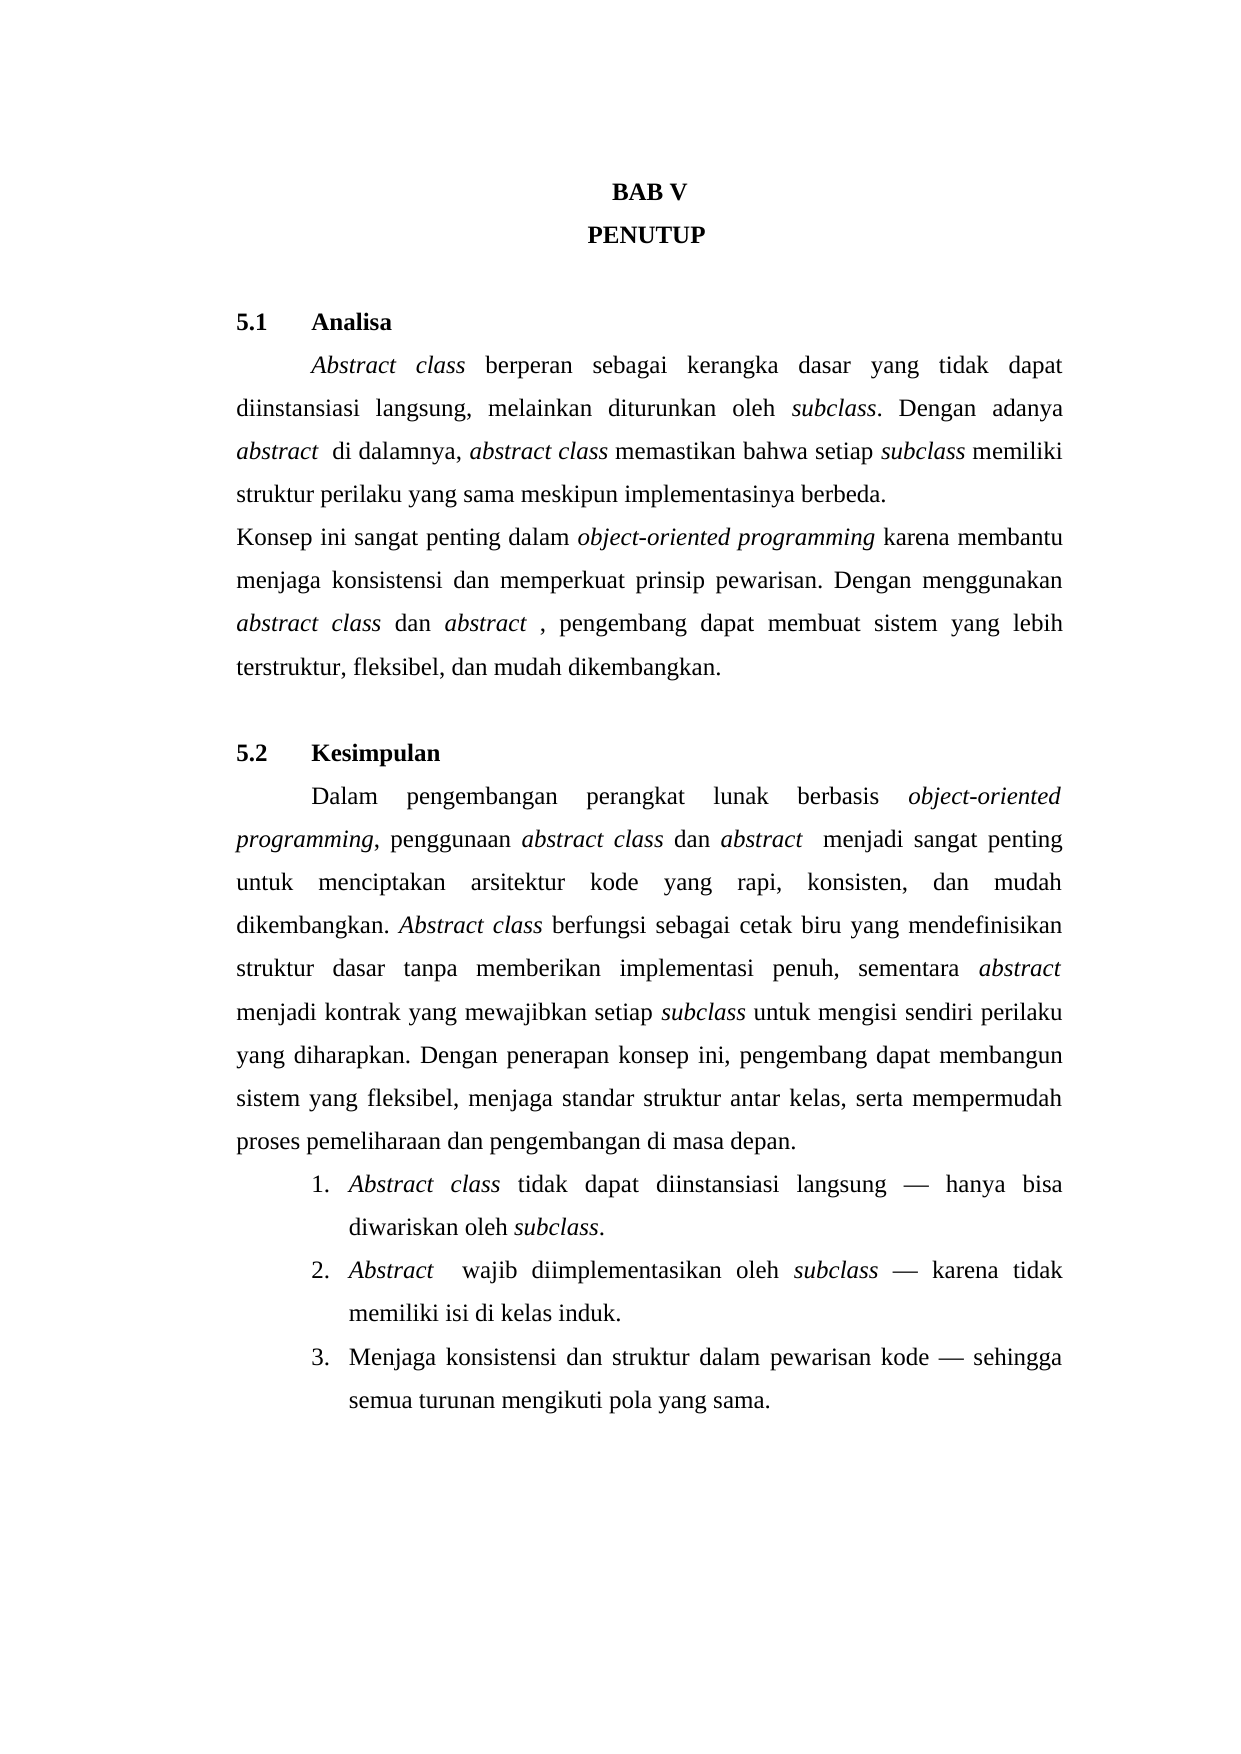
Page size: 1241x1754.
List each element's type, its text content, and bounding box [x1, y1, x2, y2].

text Konsep ini sangat penting dalam object-oriented programming karena membantu menjaga konsistensi dan memperkuat prinsip pewarisan. Dengan menggunakan abstract class dan abstract , pengembang dapat membuat sistem yang lebih terstruktur, fleksibel, dan mudah dikembangkan. [236, 522, 1063, 680]
text Dalam pengembangan perangkat lunak berbasis object-oriented programming, penggunaan abstract class dan abstract menjadi sangat penting untuk menciptakan arsitektur kode yang rapi, konsisten, dan mudah dikembangkan. Abstract class berfungsi sebagai cetak biru yang mendefinisikan struktur dasar tanpa memberikan implementasi penuh, sementara abstract menjadi kontrak yang mewajibkan setiap subclass untuk mengisi sendiri perilaku yang diharapkan. Dengan penerapan konsep ini, pengembang dapat membangun sistem yang fleksibel, menjaga standar struktur antar kelas, serta mempermudah proses pemeliharaan dan pengembangan di masa depan. [236, 781, 1063, 1155]
subtitle BAB V PENUTUP [236, 177, 1063, 292]
list Abstract class tidak dapat diinstansiasi langsung — hanya bisa diwariskan oleh subclass. [311, 1169, 1063, 1241]
subtitle Analisa [236, 307, 1063, 335]
list Abstract wajib diimplementasikan oleh subclass — karena tidak memiliki isi di kelas induk. [311, 1255, 1063, 1327]
list Menjaga konsistensi dan struktur dalam pewarisan kode — sehingga semua turunan mengikuti pola yang sama. [311, 1342, 1063, 1413]
text Abstract class berperan sebagai kerangka dasar yang tidak dapat diinstansiasi langsung, melainkan diturunkan oleh subclass. Dengan adanya abstract di dalamnya, abstract class memastikan bahwa setiap subclass memiliki struktur perilaku yang sama meskipun implementasinya berbeda. [236, 350, 1063, 508]
subtitle Kesimpulan [236, 738, 1063, 767]
